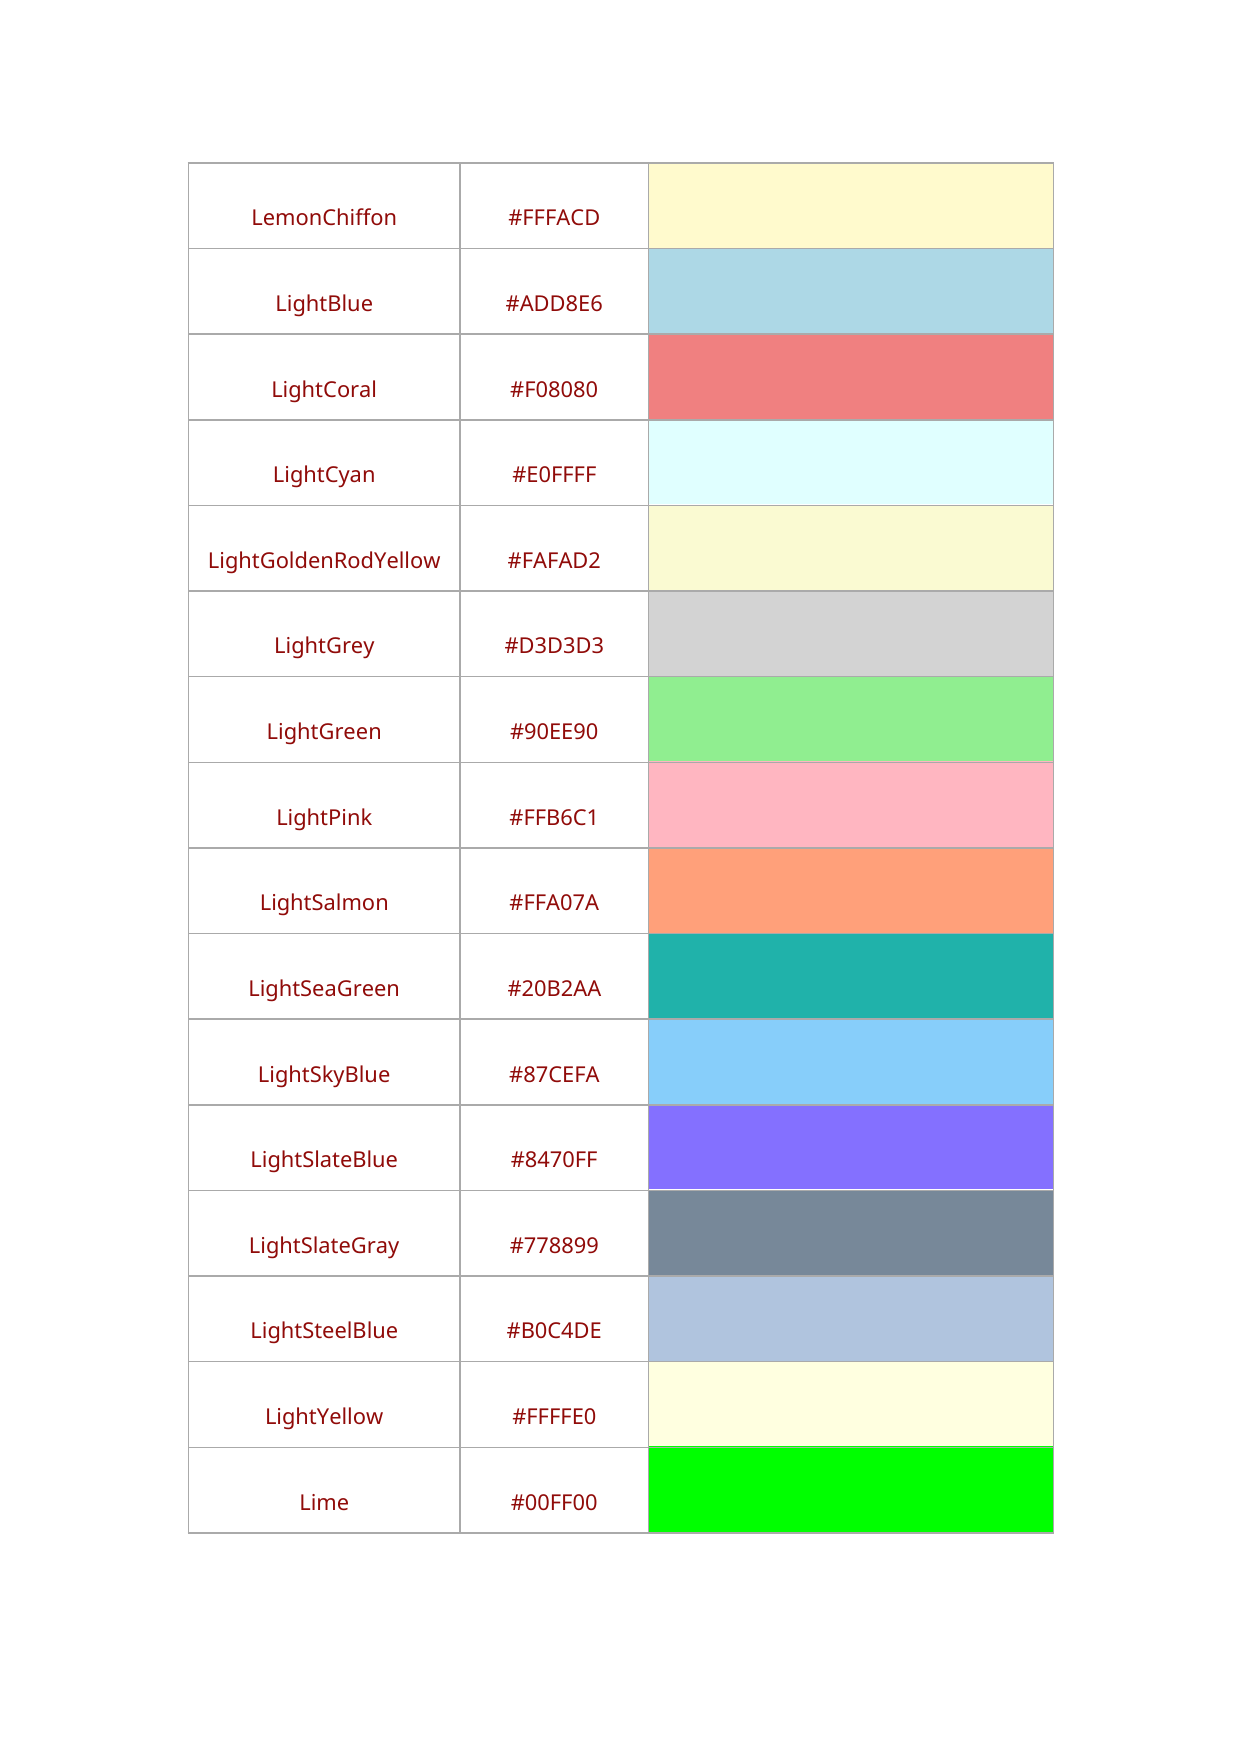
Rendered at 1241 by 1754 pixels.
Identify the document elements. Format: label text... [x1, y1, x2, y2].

table_cell #ADD8E6 [461, 249, 648, 333]
table_cell #00FF00 [461, 1448, 648, 1532]
table_cell LightGrey [189, 592, 459, 676]
table_cell LightBlue [189, 249, 459, 333]
table_cell [649, 164, 1053, 248]
table_cell LightCoral [189, 335, 459, 419]
table_cell #87CEFA [461, 1020, 648, 1104]
table_cell #F08080 [461, 335, 648, 419]
table_cell #E0FFFF [461, 421, 648, 504]
table_cell #FFA07A [461, 849, 648, 933]
table_cell [649, 763, 1053, 847]
table_cell [649, 1448, 1053, 1532]
table_cell #FAFAD2 [461, 506, 648, 590]
table_cell #B0C4DE [461, 1277, 648, 1361]
table_cell [649, 1362, 1053, 1446]
table_cell LightSteelBlue [189, 1277, 459, 1361]
table_cell [649, 1020, 1053, 1104]
table_cell LightYellow [189, 1362, 459, 1446]
table_cell [649, 249, 1053, 333]
table_cell LemonChiffon [189, 164, 459, 248]
table_cell #20B2AA [461, 934, 648, 1018]
table_cell #8470FF [461, 1106, 648, 1189]
table_cell #FFFFE0 [461, 1362, 648, 1446]
table_cell [649, 592, 1053, 676]
table_cell #778899 [461, 1191, 648, 1275]
table_cell [649, 1277, 1053, 1361]
table_cell LightSeaGreen [189, 934, 459, 1018]
table_cell [649, 677, 1053, 761]
table_cell LightSlateBlue [189, 1106, 459, 1189]
table_cell [649, 421, 1053, 504]
table_cell LightSlateGray [189, 1191, 459, 1275]
table_cell #FFFACD [461, 164, 648, 248]
table_cell [649, 1191, 1053, 1275]
table_cell [649, 506, 1053, 590]
table_cell #FFB6C1 [461, 763, 648, 847]
table_cell LightSalmon [189, 849, 459, 933]
table_cell [649, 934, 1053, 1018]
table_cell #D3D3D3 [461, 592, 648, 676]
table_cell LightPink [189, 763, 459, 847]
table_cell LightGoldenRodYellow [189, 506, 459, 590]
table_cell [649, 849, 1053, 933]
table_cell LightGreen [189, 677, 459, 761]
table_cell Lime [189, 1448, 459, 1532]
table_cell LightSkyBlue [189, 1020, 459, 1104]
table_cell LightCyan [189, 421, 459, 504]
table_cell #90EE90 [461, 677, 648, 761]
table_cell [649, 335, 1053, 419]
table_cell [649, 1106, 1053, 1189]
